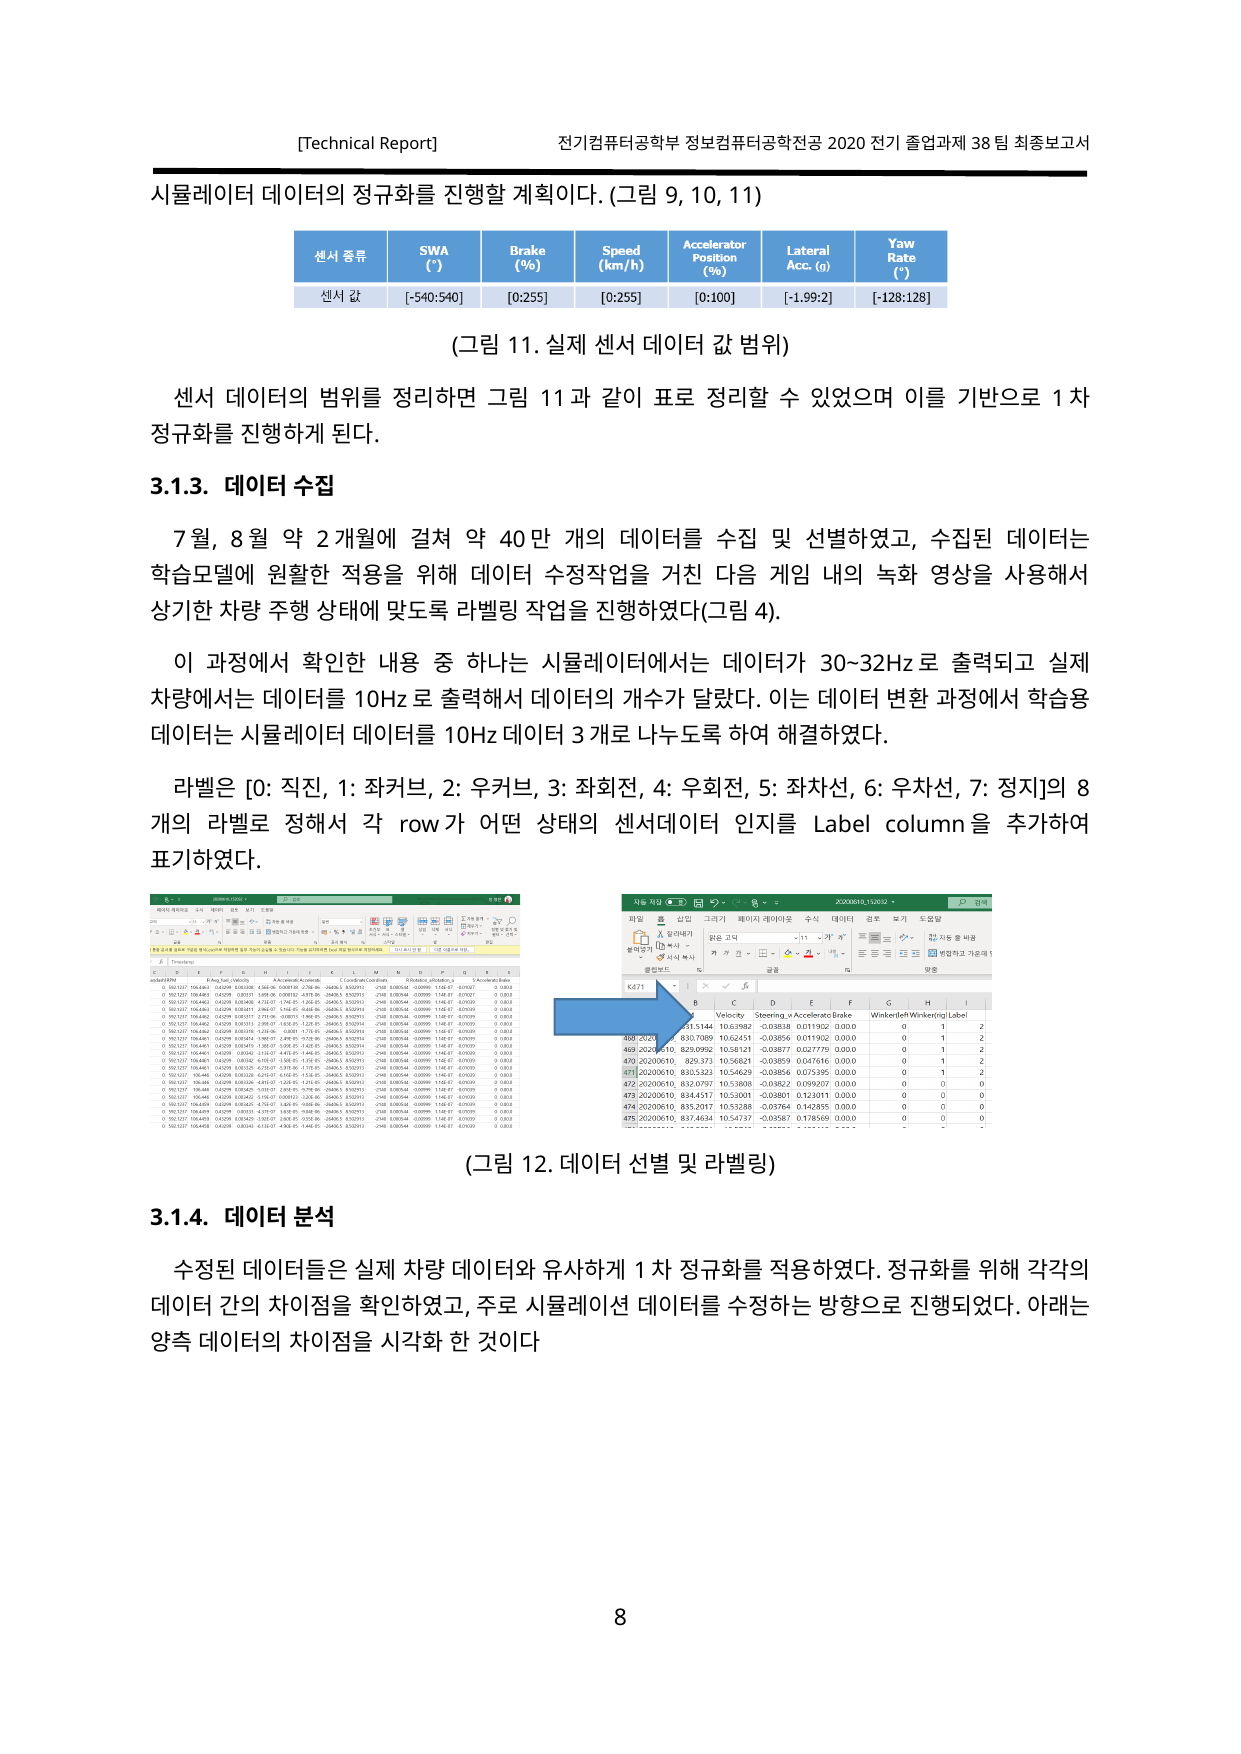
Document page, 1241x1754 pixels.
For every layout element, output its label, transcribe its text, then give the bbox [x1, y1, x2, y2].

subtitle 데이터 수집 [150, 468, 1090, 502]
text 라벨은 [0: 직진, 1: 좌커브, 2: 우커브, 3: 좌회전, 4: 우회전, 5: 좌차선, 6: 우차선, 7: 정지]의 8개의 라벨로 정해서 각 row가 어떤 상태의 센서데이터 인지를 Label column을 추가하여 표기하였다. [150, 770, 1090, 875]
picture [621, 894, 992, 1128]
picture [292, 229, 948, 308]
subtitle 데이터 분석 [150, 1199, 1090, 1232]
text (그림 11. 실제 센서 데이터 값 범위) [150, 327, 1090, 360]
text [150, 177, 1090, 211]
text 이 과정에서 확인한 내용 중 하나는 시뮬레이터에서는 데이터가 30~32Hz로 출력되고 실제 차량에서는 데이터를 10Hz로 출력해서 데이터의 개수가 달랐다. 이는 데이터 변환 과정에서 학습용 데이터는 시뮬레이터 데이터를 10Hz데이터 3개로 나누도록 하여 해결하였다. [150, 645, 1090, 750]
text 센서 데이터의 범위를 정리하면 그림 11과 같이 표로 정리할 수 있었으며 이를 기반으로 1차 정규화를 진행하게 된다. [150, 380, 1090, 449]
text 7월, 8월 약 2개월에 걸쳐 약 40만 개의 데이터를 수집 및 선별하였고, 수집된 데이터는 학습모델에 원활한 적용을 위해 데이터 수정작업을 거친 다음 게임 내의 녹화 영상을 사용해서 상기한 차량 주행 상태에 맞도록 라벨링 작업을 진행하였다(그림4). [150, 521, 1090, 626]
text 수정된 데이터들은 실제 차량 데이터와 유사하게 1차 정규화를 적용하였다. 정규화를 위해 각각의 데이터 간의 차이점을 확인하였고, 주로 시뮬레이션 데이터를 수정하는 방향으로 진행되었다. 아래는 양측 데이터의 차이점을 시각화 한 것이다 [150, 1252, 1090, 1357]
picture [150, 894, 521, 1128]
text (그림 12. 데이터 선별 및 라벨링) [150, 1146, 1090, 1180]
